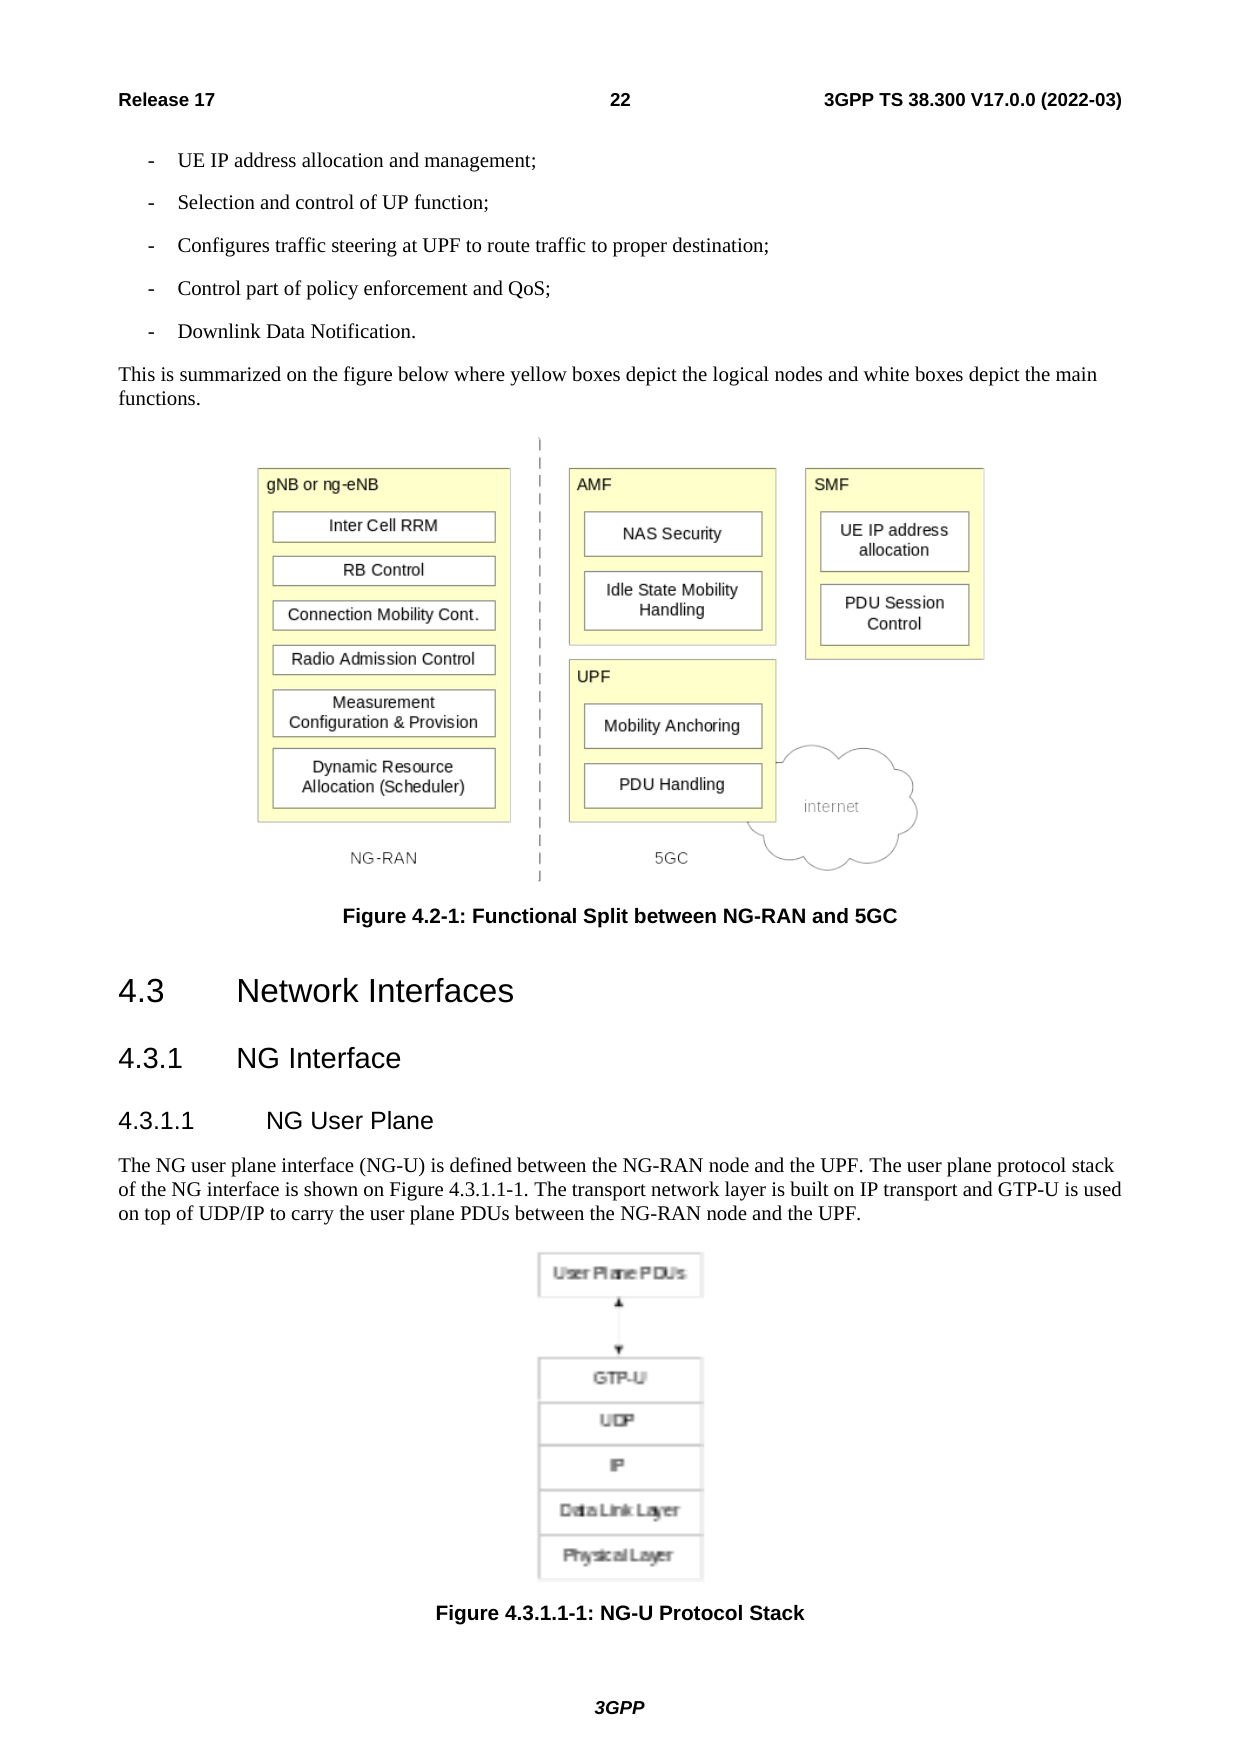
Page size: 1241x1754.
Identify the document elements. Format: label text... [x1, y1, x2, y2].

text - UE IP address allocation and management; [148, 147, 1122, 172]
text - Downlink Data Notification. [148, 319, 1122, 343]
subtitle 4.3.1.1 NG User Plane [118, 1106, 1122, 1134]
text Figure 4.3.1.1-1: NG-U Protocol Stack [118, 1600, 1122, 1624]
text This is summarized on the figure below where yellow boxes depict the logical nodes and white boxes depict the main functions. [118, 362, 1122, 410]
text Figure 4.2-1: Functional Split between NG-RAN and 5GC [118, 903, 1122, 927]
text - Selection and control of UP function; [148, 190, 1122, 214]
text The NG user plane interface (NG-U) is defined between the NG-RAN node and the UPF. The user plane protocol stack of the NG interface is shown on Figure 4.3.1.1-1. The transport network layer is built on IP transport and GTP-U is used on top of UDP/IP to carry the user plane PDUs between the NG-RAN node and the UPF. [118, 1153, 1122, 1225]
subtitle 4.3.1 NG Interface [118, 1041, 1122, 1074]
text - Configures traffic steering at UPF to route traffic to proper destination; [148, 233, 1122, 257]
text - Control part of policy enforcement and QoS; [148, 276, 1122, 300]
subtitle 4.3 Network Interfaces [118, 971, 1122, 1009]
